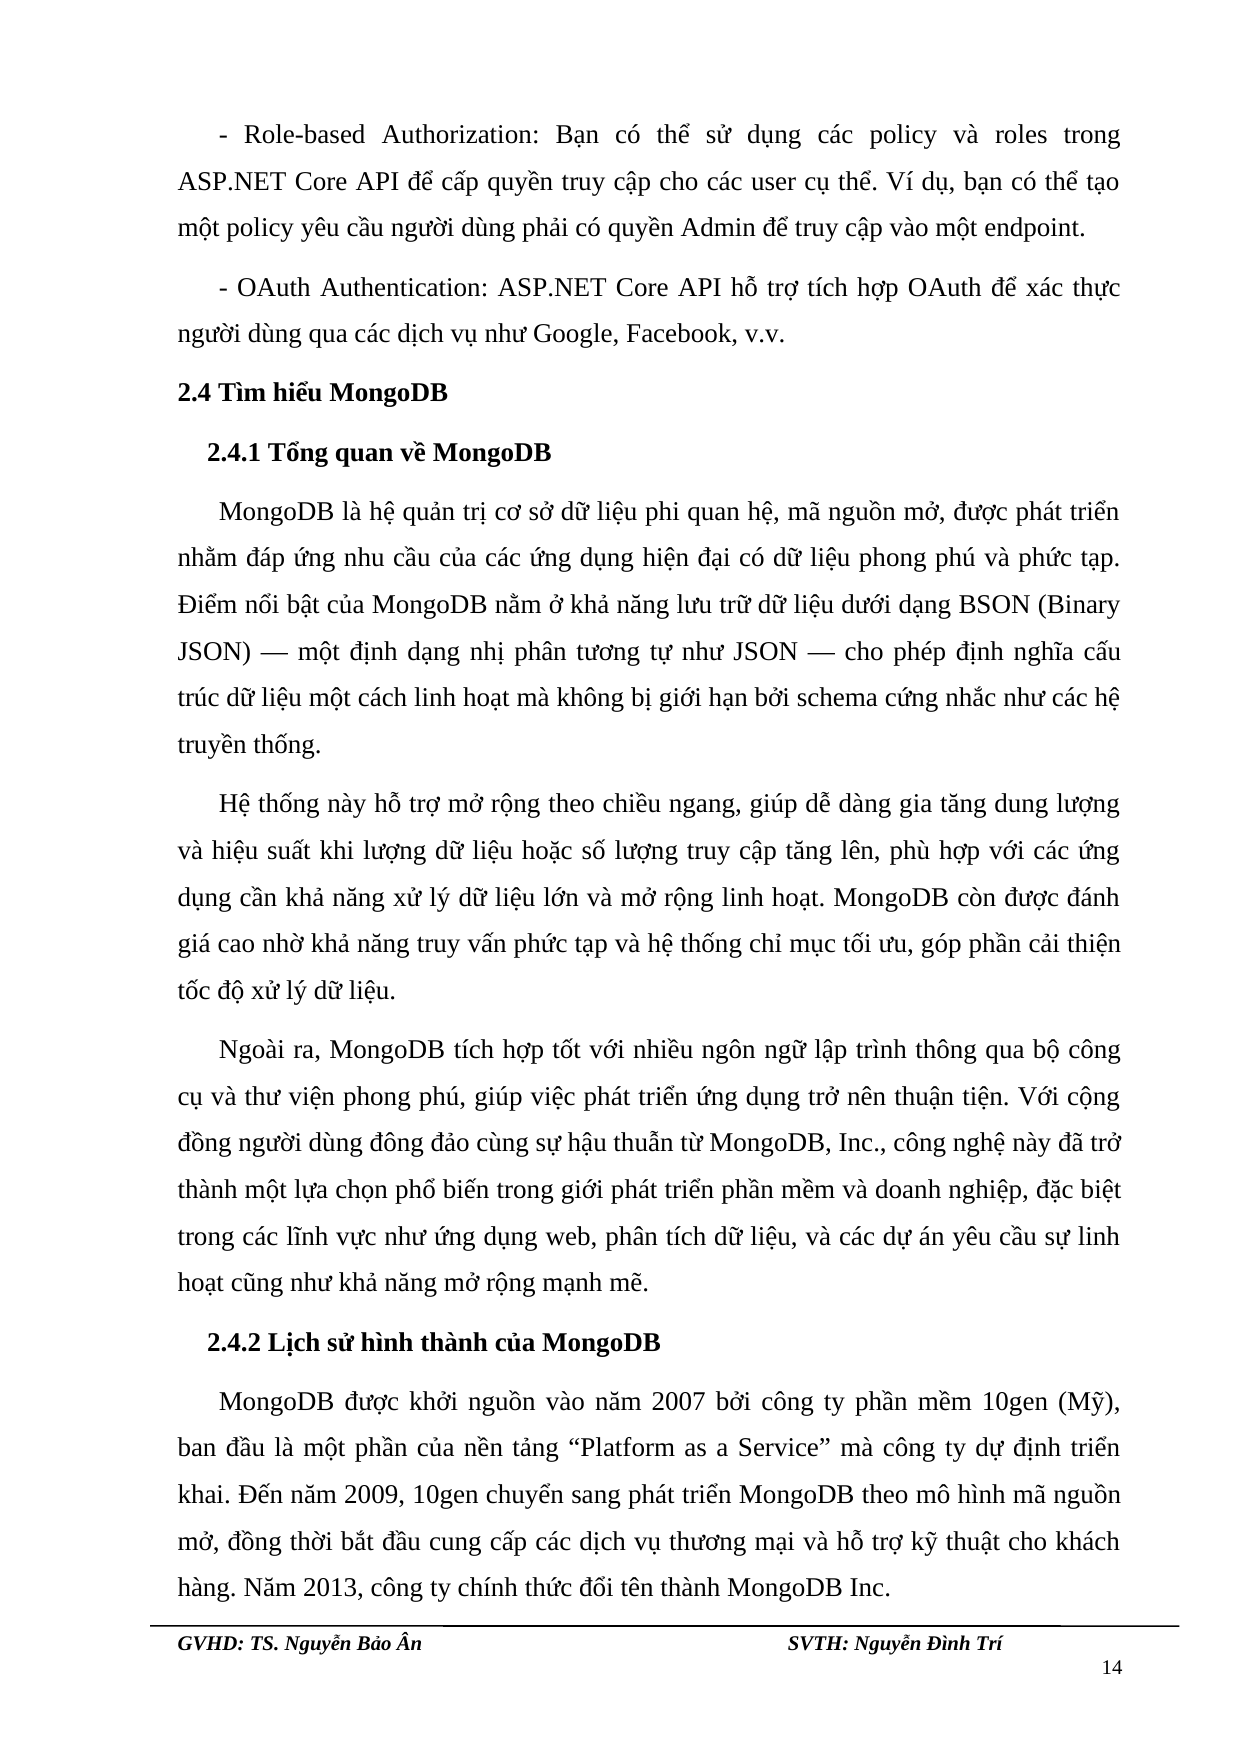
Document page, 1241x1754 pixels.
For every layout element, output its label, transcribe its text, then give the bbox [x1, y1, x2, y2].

text - OAuth Authentication: ASP.NET Core API hỗ trợ tích hợp OAuth để xác thực người dùng qua các dịch vụ như Google, Facebook, v.v. [177, 271, 1122, 348]
text MongoDB là hệ quản trị cơ sở dữ liệu phi quan hệ, mã nguồn mở, được phát triển nhằm đáp ứng nhu cầu của các ứng dụng hiện đại có dữ liệu phong phú và phức tạp. Điểm nổi bật của MongoDB nằm ở khả năng lưu trữ dữ liệu dưới dạng BSON (Binary JSON) — một định dạng nhị phân tương tự như JSON — cho phép định nghĩa cấu trúc dữ liệu một cách linh hoạt mà không bị giới hạn bởi schema cứng nhắc như các hệ truyền thống. [177, 495, 1122, 759]
subtitle Tổng quan về MongoDB [207, 436, 1122, 467]
subtitle Lịch sử hình thành của MongoDB [207, 1326, 1122, 1357]
text Hệ thống này hỗ trợ mở rộng theo chiều ngang, giúp dễ dàng gia tăng dung lượng và hiệu suất khi lượng dữ liệu hoặc số lượng truy cập tăng lên, phù hợp với các ứng dụng cần khả năng xử lý dữ liệu lớn và mở rộng linh hoạt. MongoDB còn được đánh giá cao nhờ khả năng truy vấn phức tạp và hệ thống chỉ mục tối ưu, góp phần cải thiện tốc độ xử lý dữ liệu. [177, 787, 1122, 1005]
text MongoDB được khởi nguồn vào năm 2007 bởi công ty phần mềm 10gen (Mỹ), ban đầu là một phần của nền tảng “Platform as a Service” mà công ty dự định triển khai. Đến năm 2009, 10gen chuyển sang phát triển MongoDB theo mô hình mã nguồn mở, đồng thời bắt đầu cung cấp các dịch vụ thương mại và hỗ trợ kỹ thuật cho khách hàng. Năm 2013, công ty chính thức đổi tên thành MongoDB Inc. [177, 1385, 1122, 1603]
text - Role-based Authorization: Bạn có thể sử dụng các policy và roles trong ASP.NET Core API để cấp quyền truy cập cho các user cụ thể. Ví dụ, bạn có thể tạo một policy yêu cầu người dùng phải có quyền Admin để truy cập vào một endpoint. [177, 118, 1122, 243]
subtitle Tìm hiểu MongoDB [177, 376, 1122, 408]
text Ngoài ra, MongoDB tích hợp tốt với nhiều ngôn ngữ lập trình thông qua bộ công cụ và thư viện phong phú, giúp việc phát triển ứng dụng trở nên thuận tiện. Với cộng đồng người dùng đông đảo cùng sự hậu thuẫn từ MongoDB, Inc., công nghệ này đã trở thành một lựa chọn phổ biến trong giới phát triển phần mềm và doanh nghiệp, đặc biệt trong các lĩnh vực như ứng dụng web, phân tích dữ liệu, và các dự án yêu cầu sự linh hoạt cũng như khả năng mở rộng mạnh mẽ. [177, 1033, 1122, 1298]
